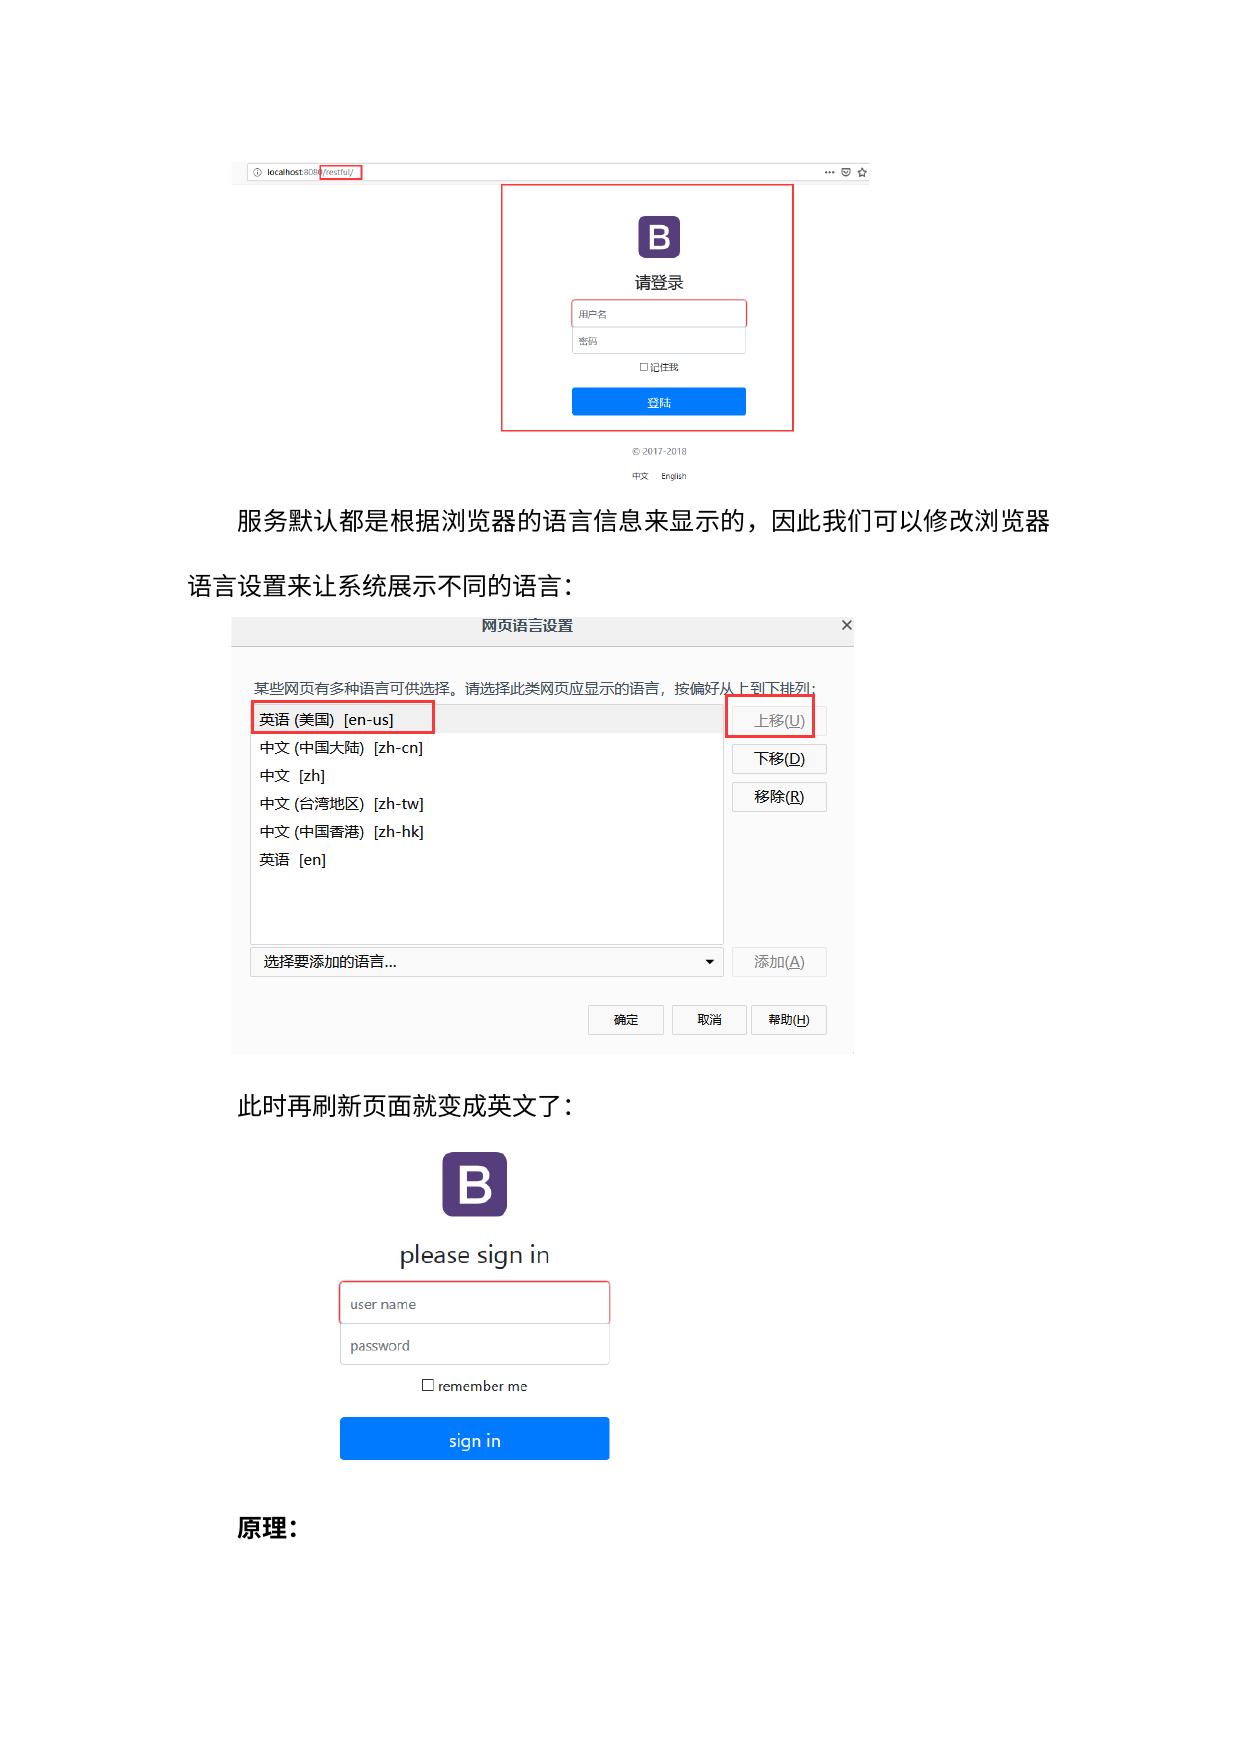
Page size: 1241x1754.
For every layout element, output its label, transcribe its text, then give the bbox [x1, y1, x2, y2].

text 服务默认都是根据浏览器的语言信息来显示的，因此我们可以修改浏览器语言设置来让系统展示不同的语言： [187, 487, 1053, 617]
text 原理： [187, 1494, 1053, 1559]
picture [231, 1137, 706, 1485]
text 此时再刷新页面就变成英文了： [187, 1072, 1053, 1137]
picture [231, 617, 854, 1054]
picture [231, 162, 870, 486]
